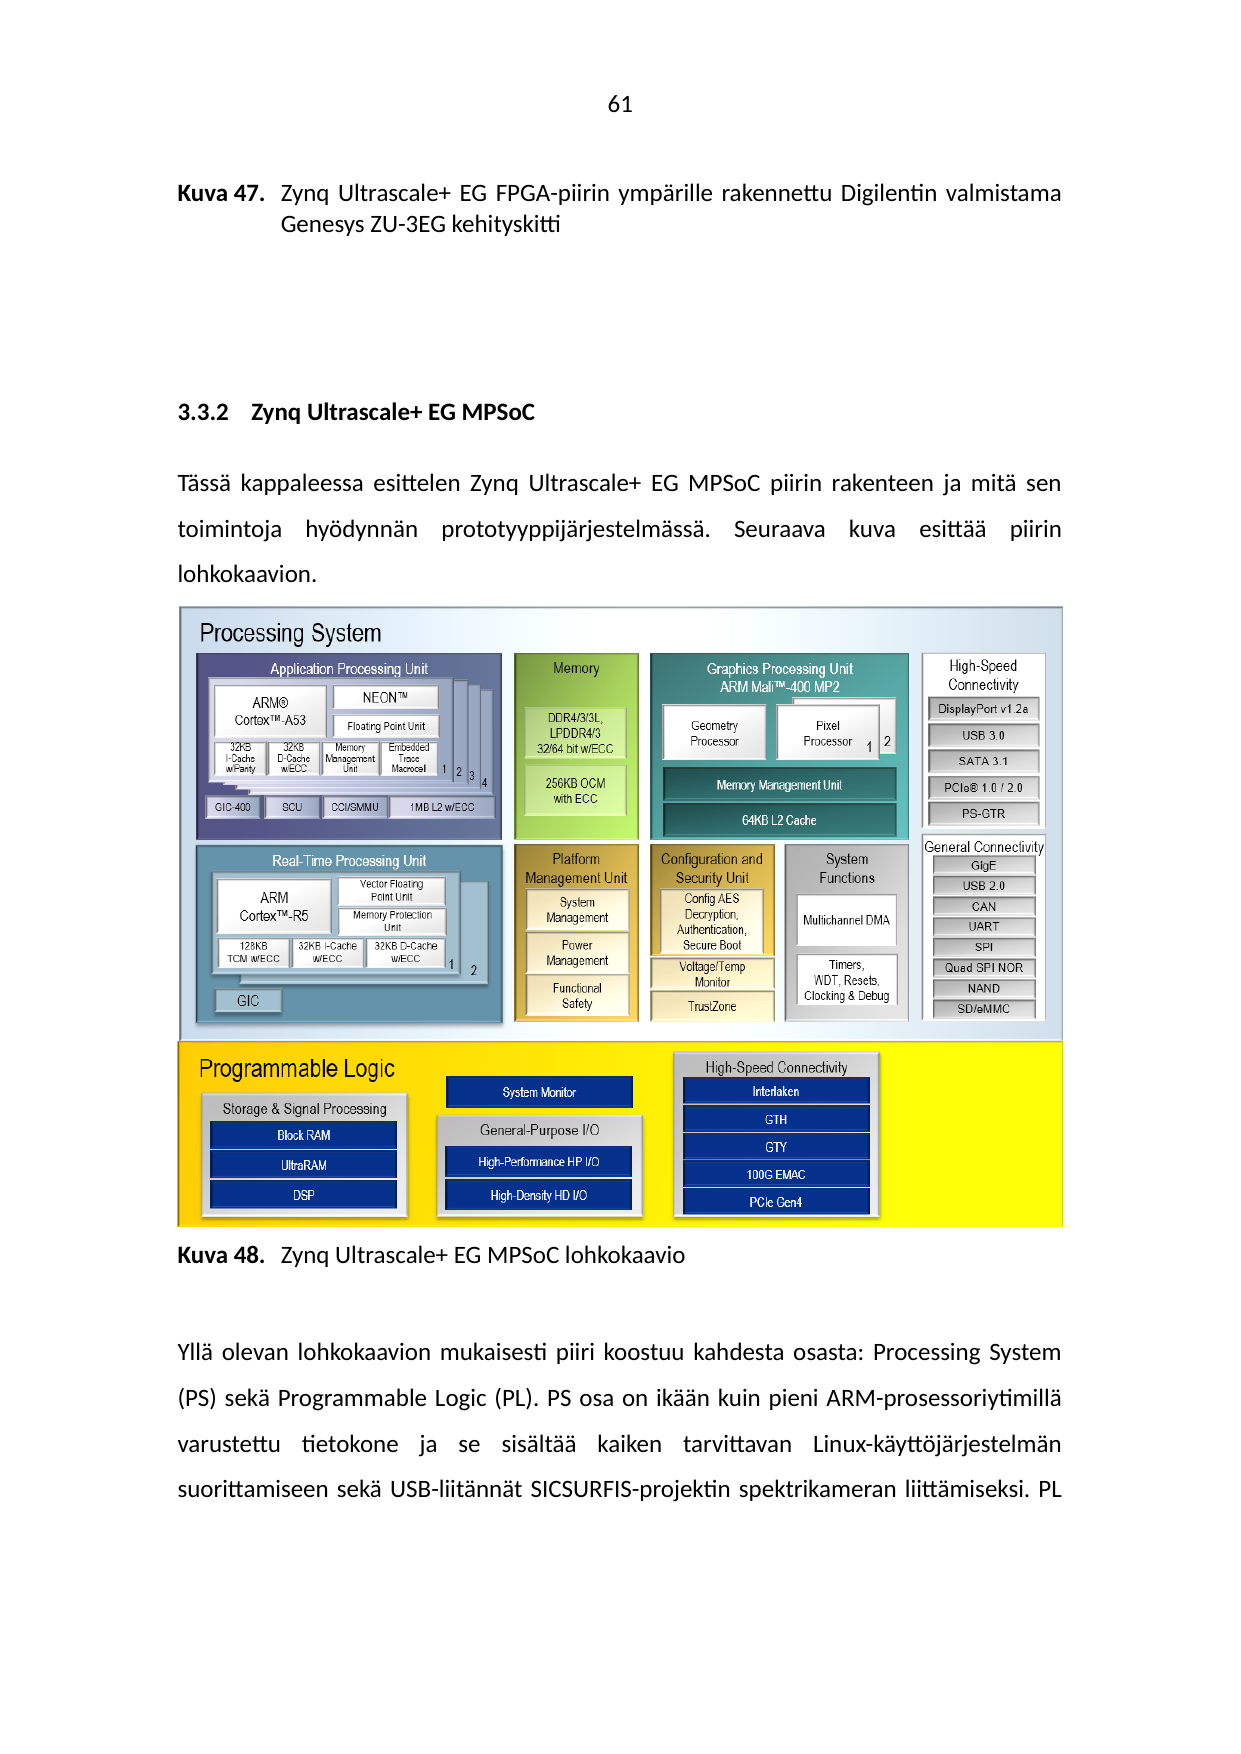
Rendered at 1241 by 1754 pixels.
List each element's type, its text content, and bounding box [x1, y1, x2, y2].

text Kuva 48. Zynq Ultrascale+ EG MPSoC lohkokaavio [177, 1239, 1063, 1270]
picture [177, 604, 1063, 1227]
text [177, 1336, 1063, 1504]
text Tässä kappaleessa esittelen Zynq Ultrascale+ EG MPSoC piirin rakenteen ja mitä sen toimintoja hyödynnän prototyyppijärjestelmässä. Seuraava kuva esittää piirin lohkokaavion. [177, 467, 1063, 589]
text Kuva 47. Zynq Ultrascale+ EG FPGA-piirin ympärille rakennettu Digilentin valmistama Genesys ZU-3EG kehityskitti [177, 177, 1063, 238]
subtitle Zynq Ultrascale+ EG MPSoC [177, 396, 1063, 427]
